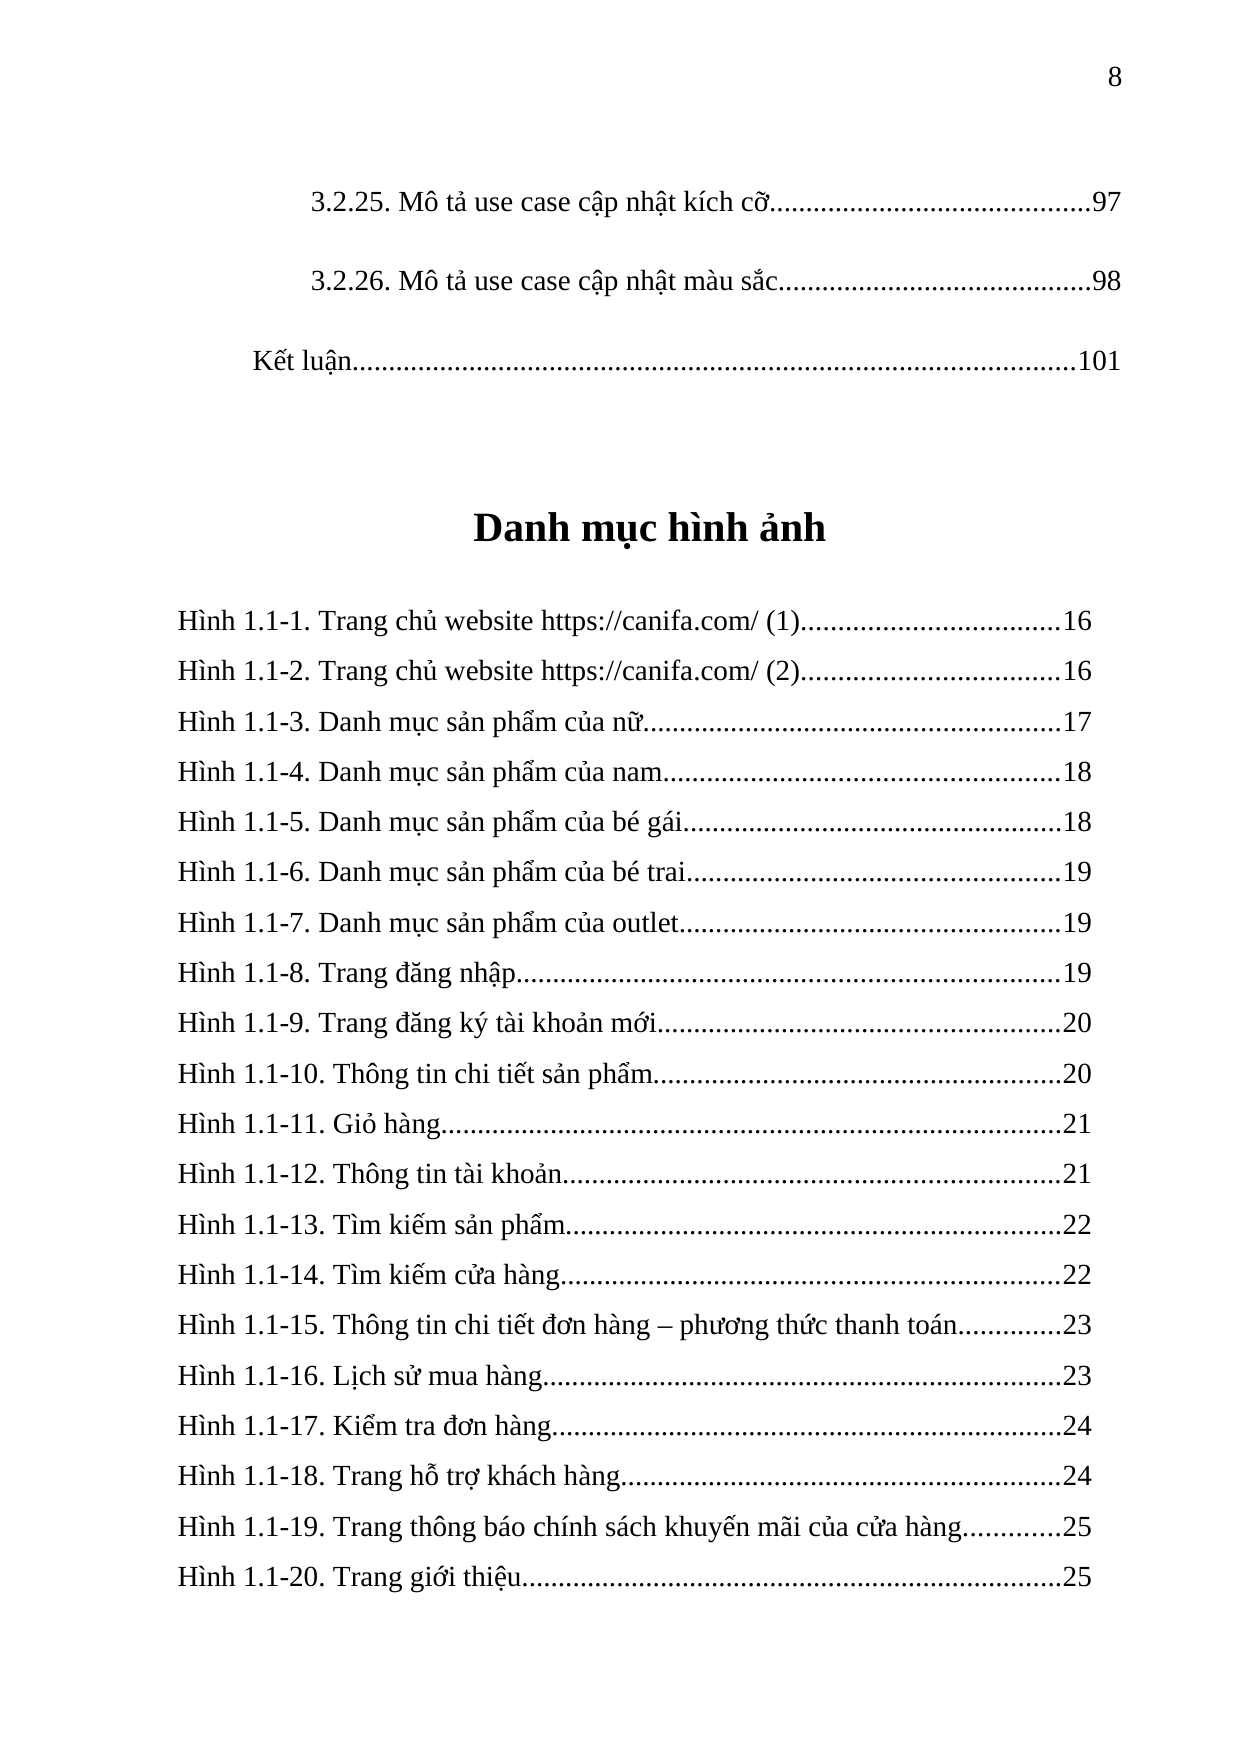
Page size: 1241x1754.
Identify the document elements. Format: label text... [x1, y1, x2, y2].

subtitle Danh mục hình ảnh [177, 502, 1122, 550]
text Hình 1.1-19. Trang thông báo chính sách khuyến mãi của cửa hàng 25 [177, 1509, 1159, 1542]
text Hình 1.1-14. Tìm kiếm cửa hàng 22 [177, 1257, 1159, 1291]
text Hình 1.1-3. Danh mục sản phẩm của nữ 17 [177, 704, 1159, 737]
text Kết luận 101 [177, 343, 1122, 377]
text Hình 1.1-20. Trang giới thiệu 25 [177, 1559, 1159, 1592]
text 3.2.26. Mô tả use case cập nhật màu sắc 98 [236, 263, 1122, 297]
text Hình 1.1-18. Trang hỗ trợ khách hàng 24 [177, 1458, 1159, 1492]
text Hình 1.1-16. Lịch sử mua hàng 23 [177, 1358, 1159, 1391]
text Hình 1.1-7. Danh mục sản phẩm của outlet 19 [177, 905, 1159, 938]
text Hình 1.1-6. Danh mục sản phẩm của bé trai 19 [177, 854, 1159, 888]
text Hình 1.1-13. Tìm kiếm sản phẩm 22 [177, 1207, 1159, 1240]
text Hình 1.1-17. Kiểm tra đơn hàng 24 [177, 1408, 1159, 1442]
text Hình 1.1-10. Thông tin chi tiết sản phẩm 20 [177, 1056, 1159, 1089]
text Hình 1.1-5. Danh mục sản phẩm của bé gái 18 [177, 804, 1159, 838]
text Hình 1.1-1. Trang chủ website https://canifa.com/ (1) 16 [177, 603, 1159, 637]
text Hình 1.1-8. Trang đăng nhập 19 [177, 955, 1159, 989]
text Hình 1.1-4. Danh mục sản phẩm của nam 18 [177, 754, 1159, 787]
text Hình 1.1-12. Thông tin tài khoản 21 [177, 1156, 1159, 1190]
text Hình 1.1-15. Thông tin chi tiết đơn hàng – phương thức thanh toán 23 [177, 1307, 1159, 1341]
text 3.2.25. Mô tả use case cập nhật kích cỡ 97 [236, 184, 1122, 218]
text Hình 1.1-2. Trang chủ website https://canifa.com/ (2) 16 [177, 653, 1159, 687]
text Hình 1.1-11. Giỏ hàng 21 [177, 1106, 1159, 1140]
text Hình 1.1-9. Trang đăng ký tài khoản mới 20 [177, 1006, 1159, 1039]
